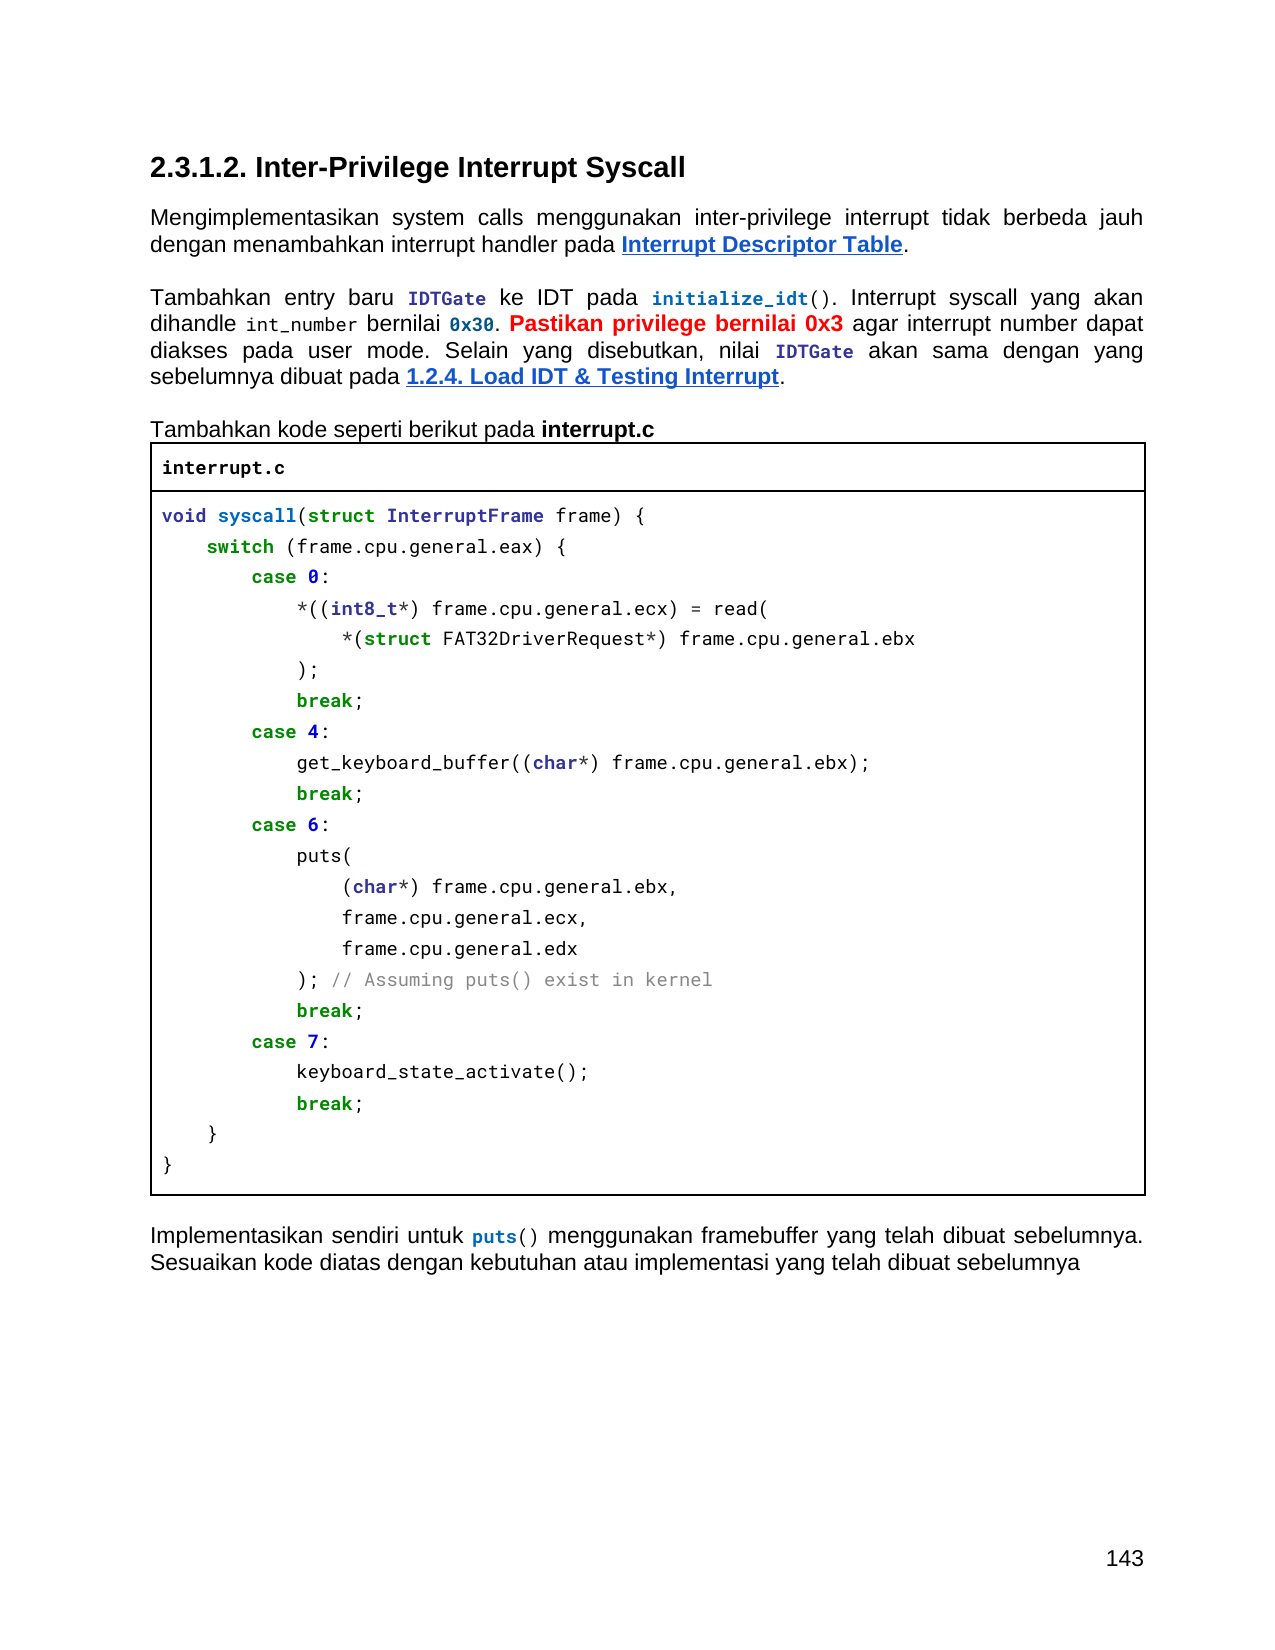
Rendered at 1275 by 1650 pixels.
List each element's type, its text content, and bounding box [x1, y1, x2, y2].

table_header interrupt.c [152, 444, 1144, 490]
subtitle 2.3.1.2. Inter-Privilege Interrupt Syscall [150, 150, 1144, 183]
text Implementasikan sendiri untuk puts() menggunakan framebuffer yang telah dibuat sebelumnya. Sesuaikan kode diatas dengan kebutuhan atau implementasi yang telah dibuat sebelumnya [150, 1222, 1144, 1275]
text Mengimplementasikan system calls menggunakan inter-privilege interrupt tidak berbeda jauh dengan menambahkan interrupt handler pada Interrupt Descriptor Table. [150, 204, 1144, 257]
text Tambahkan kode seperti berikut pada interrupt.c [150, 416, 1144, 442]
text Tambahkan entry baru IDTGate ke IDT pada initialize_idt(). Interrupt syscall yang akan dihandle int_number bernilai 0x30. Pastikan privilege bernilai 0x3 agar interrupt number dapat diakses pada user mode. Selain yang disebutkan, nilai IDTGate akan sama dengan yang sebelumnya dibuat pada 1.2.4. Load IDT & Testing Interrupt. [150, 283, 1144, 389]
table_cell void syscall(struct InterruptFrame frame) { switch (frame.cpu.general.eax) { case 0: *((int8_t*) frame.cpu.general.ecx) = read( *(struct FAT32DriverRequest*) frame.cpu.general.ebx ); break; case 4: get_keyboard_buffer((char*) frame.cpu.general.ebx); break; case 6: puts( (char*) frame.cpu.general.ebx, frame.cpu.general.ecx, frame.cpu.general.edx ); // Assuming puts() exist in kernel break; case 7: keyboard_state_activate(); break; } } [152, 492, 1144, 1194]
